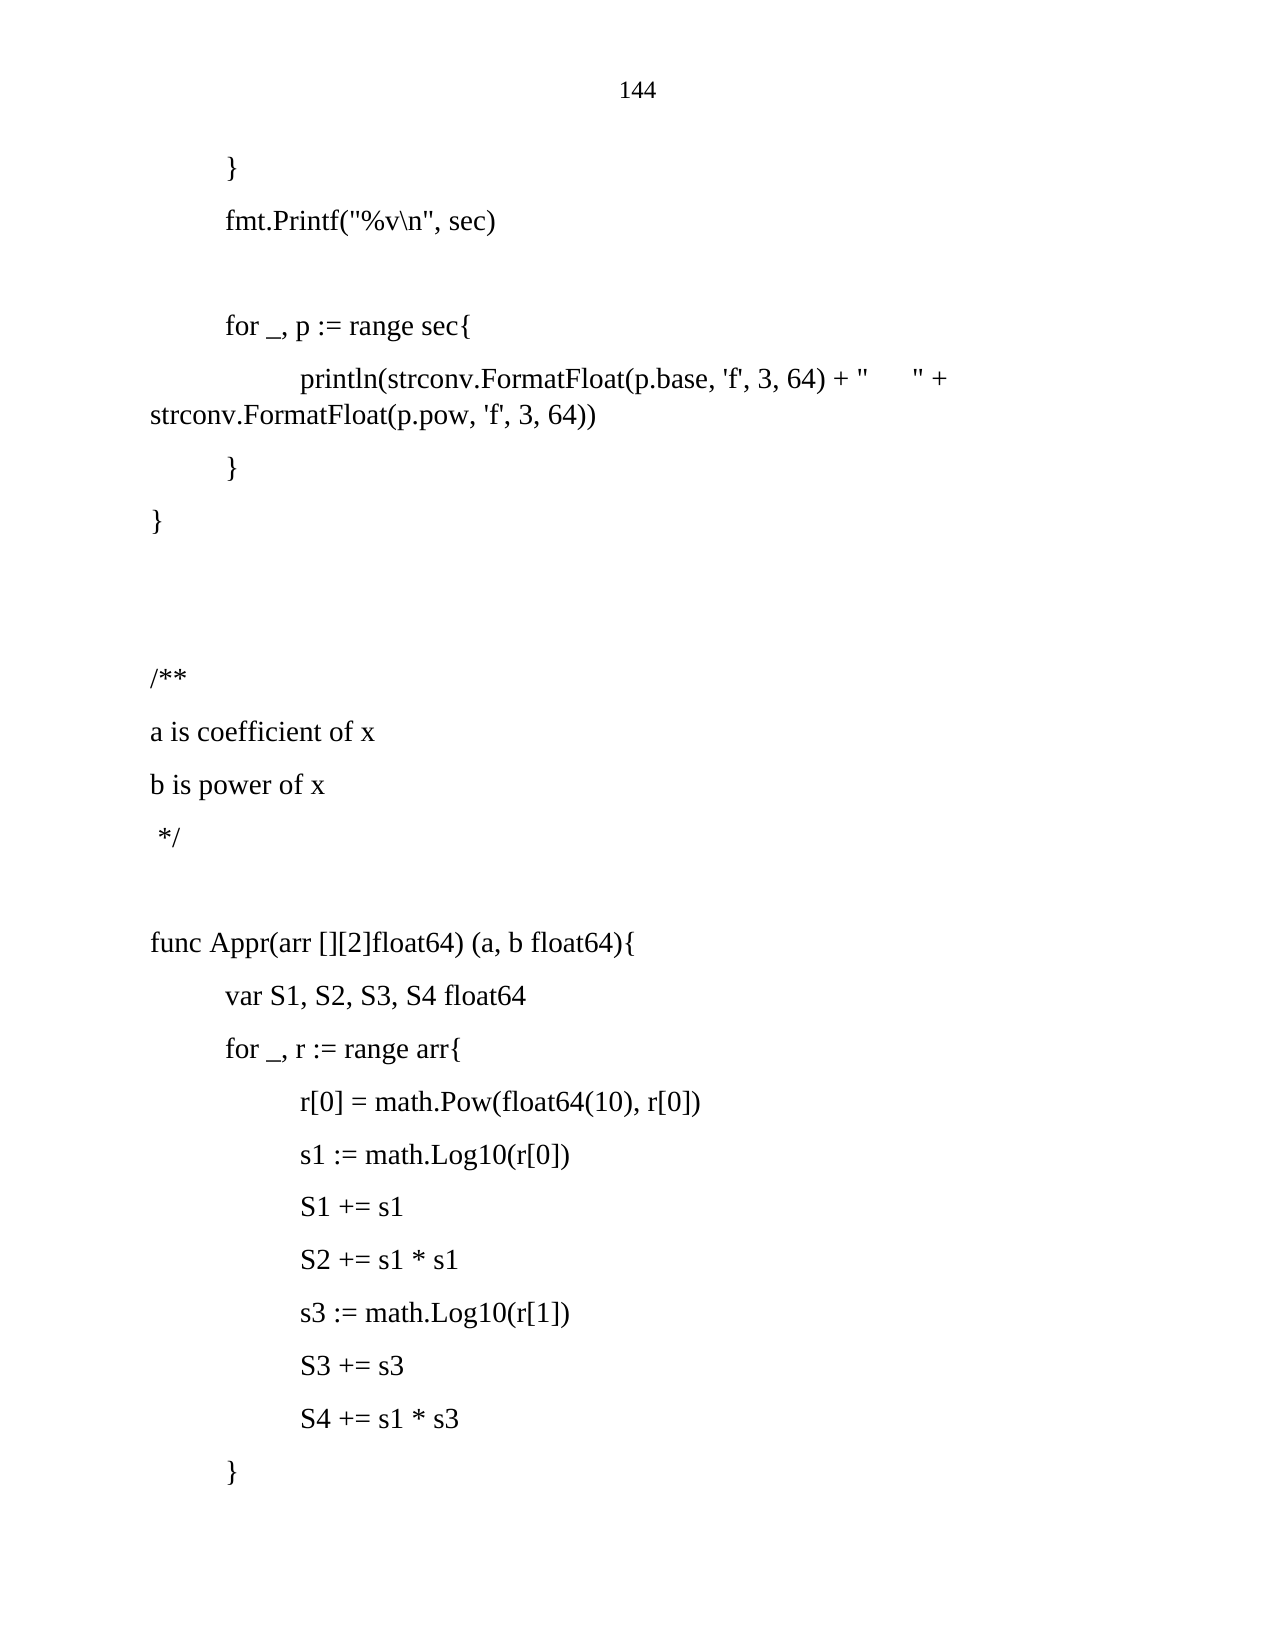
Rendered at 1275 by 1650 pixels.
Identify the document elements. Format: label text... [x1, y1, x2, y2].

text S1 += s1 [150, 1189, 1125, 1223]
text } [150, 503, 1125, 537]
text S4 += s1 * s3 [150, 1401, 1125, 1434]
text r[0] = math.Pow(float64(10), r[0]) [150, 1084, 1125, 1117]
text s1 := math.Log10(r[0]) [150, 1137, 1125, 1170]
text S3 += s3 [150, 1348, 1125, 1382]
text for _, p := range sec{ [150, 308, 1125, 342]
text } [150, 450, 1125, 484]
text println(strconv.FormatFloat(p.base, 'f', 3, 64) + " " + strconv.FormatFloat(p.pow, 'f', 3, 64)) [150, 361, 1125, 431]
text */ [150, 820, 1125, 853]
text var S1, S2, S3, S4 float64 [150, 978, 1125, 1012]
text } [150, 150, 1125, 183]
text s3 := math.Log10(r[1]) [150, 1295, 1125, 1329]
text b is power of x [150, 767, 1125, 801]
text fmt.Printf("%v\n", sec) [150, 203, 1125, 236]
text S2 += s1 * s1 [150, 1242, 1125, 1276]
text /** [150, 661, 1125, 695]
text func Appr(arr [][2]float64) (a, b float64){ [150, 926, 1125, 959]
text a is coefficient of x [150, 714, 1125, 748]
text for _, r := range arr{ [150, 1031, 1125, 1065]
text } [150, 1454, 1125, 1487]
